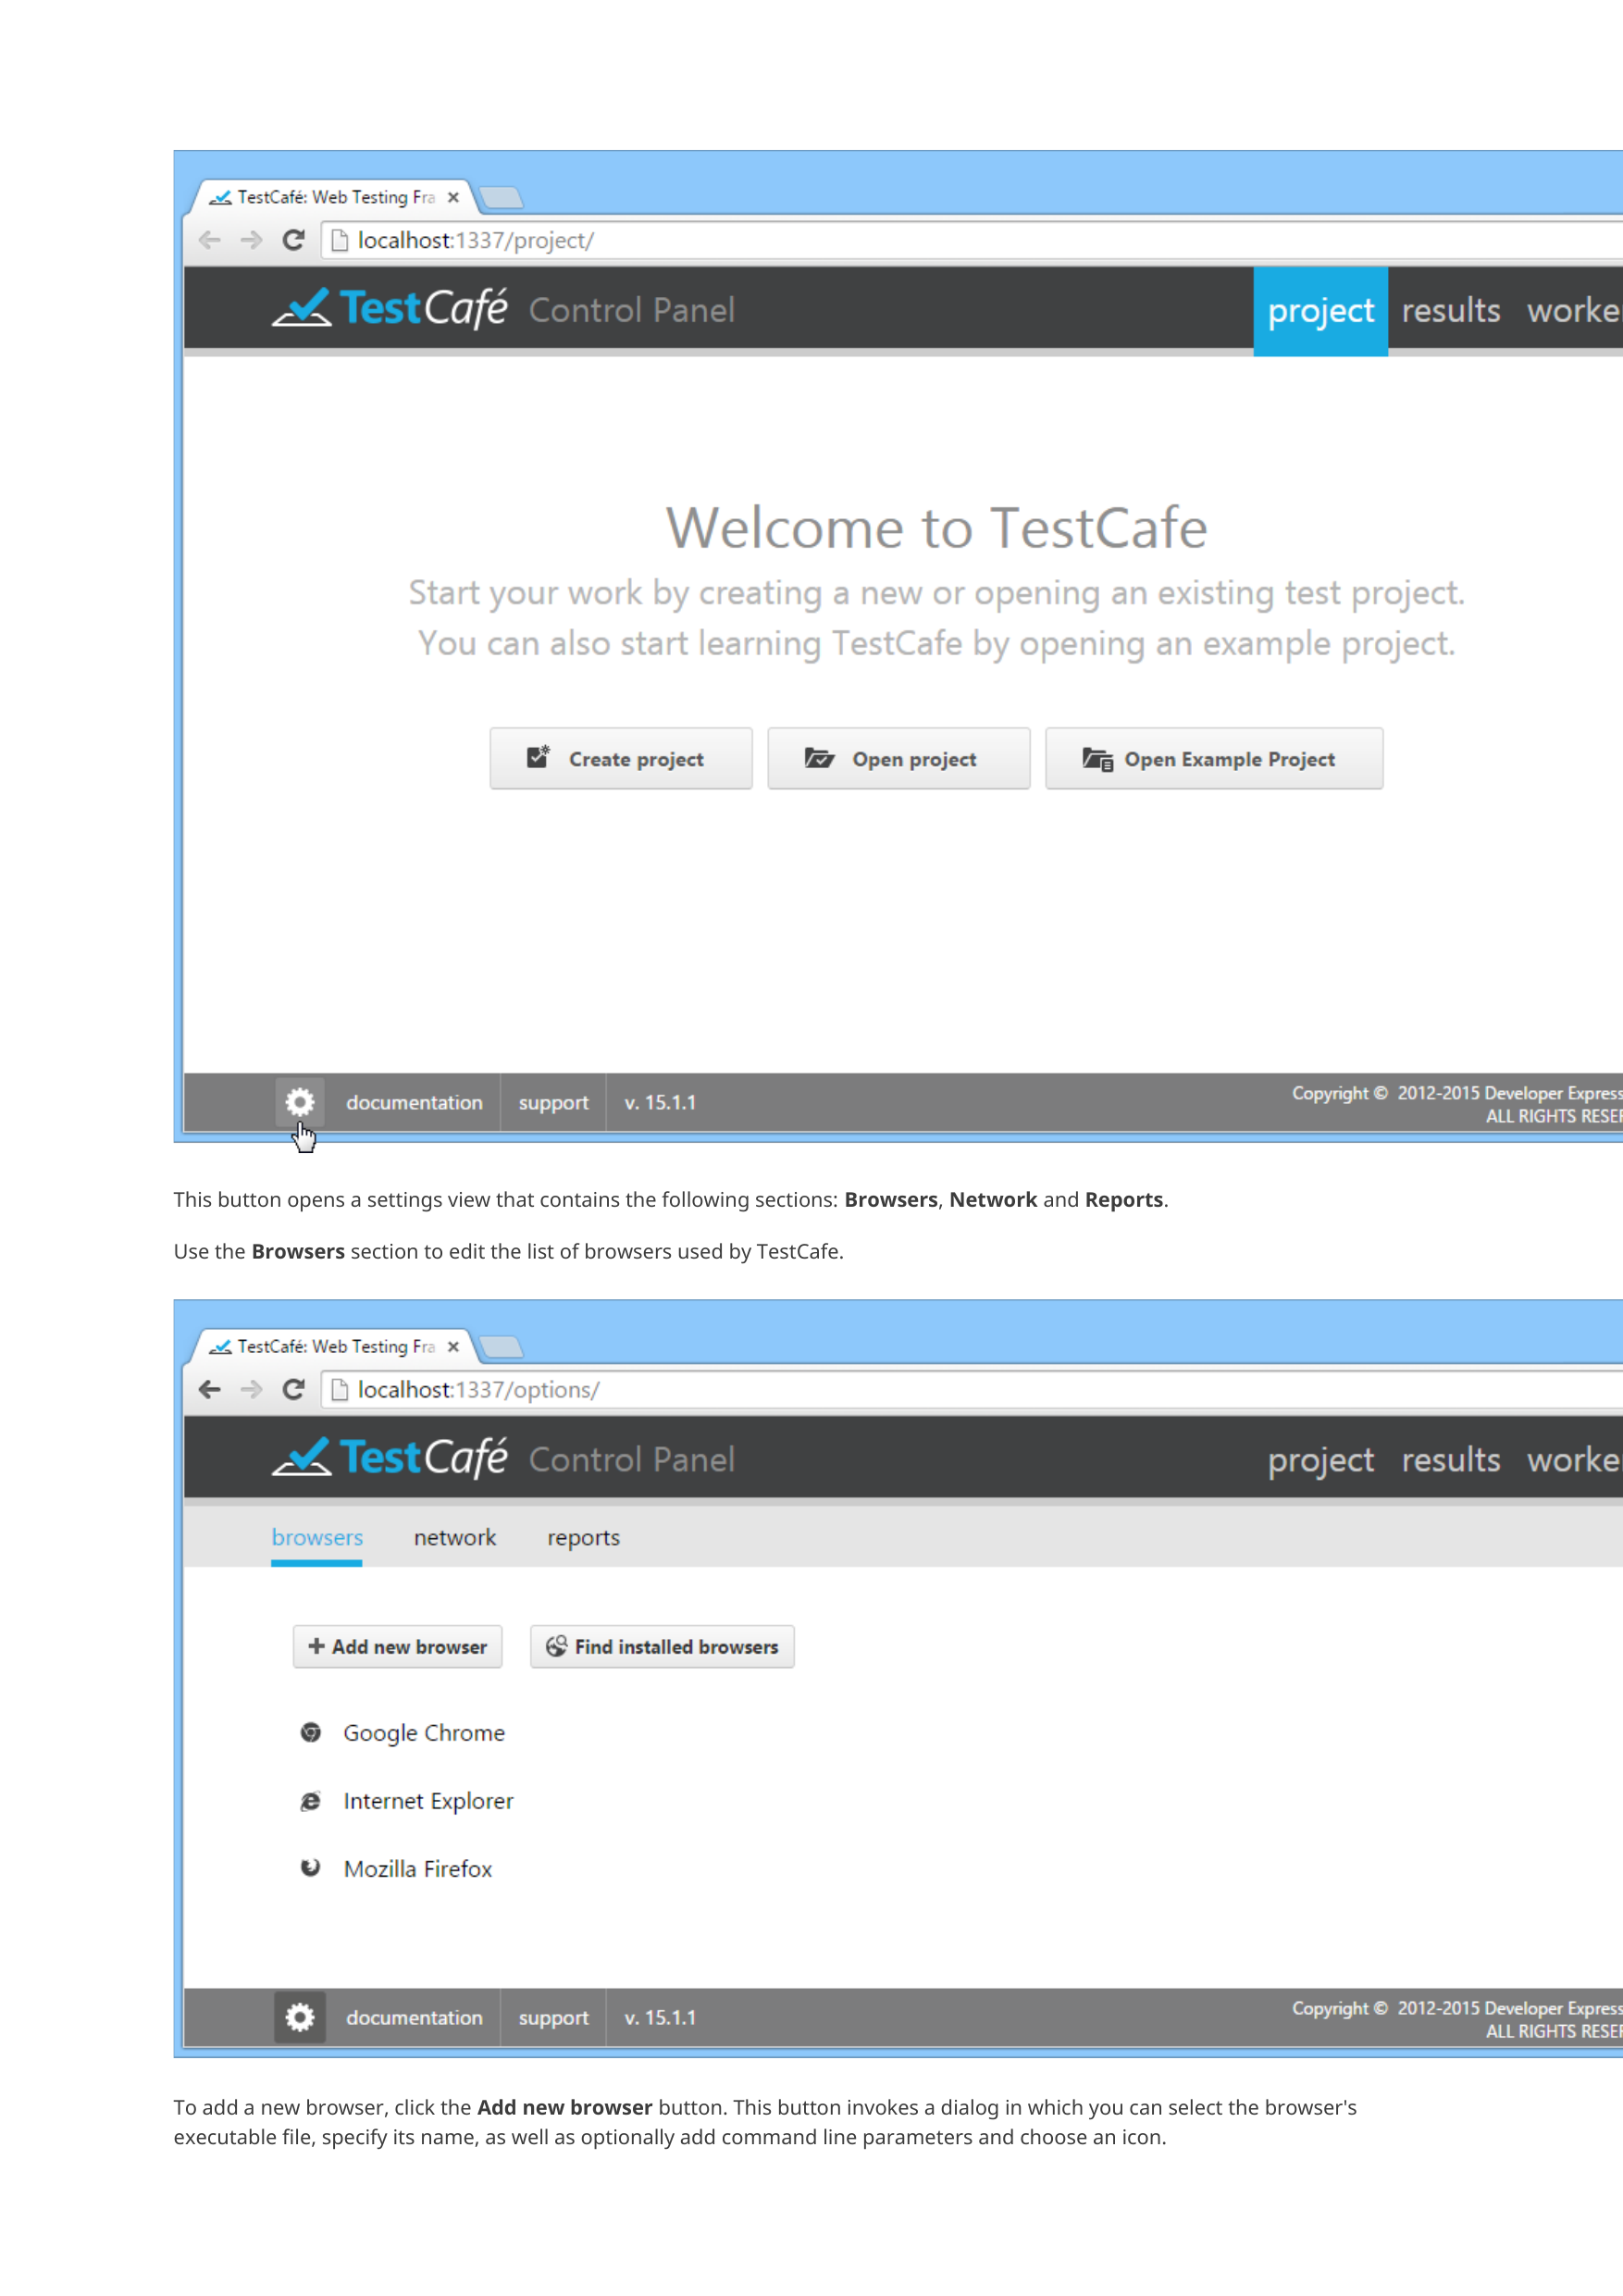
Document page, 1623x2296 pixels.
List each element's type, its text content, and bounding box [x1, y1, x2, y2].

text To add a new browser, click the Add new browser button. This button invokes a dialog in which you can select the browser's executable file, specify its name, as well as optionally add command line parameters and choose an icon. [173, 2091, 1449, 2152]
picture [173, 1299, 1623, 2058]
text Use the Browsers section to edit the list of browsers used by TestCafe. [173, 1236, 1449, 1266]
text This button opens a settings view that contains the following sections: Browsers, Network and Reports. [173, 1185, 1449, 1214]
picture [173, 150, 1623, 1153]
